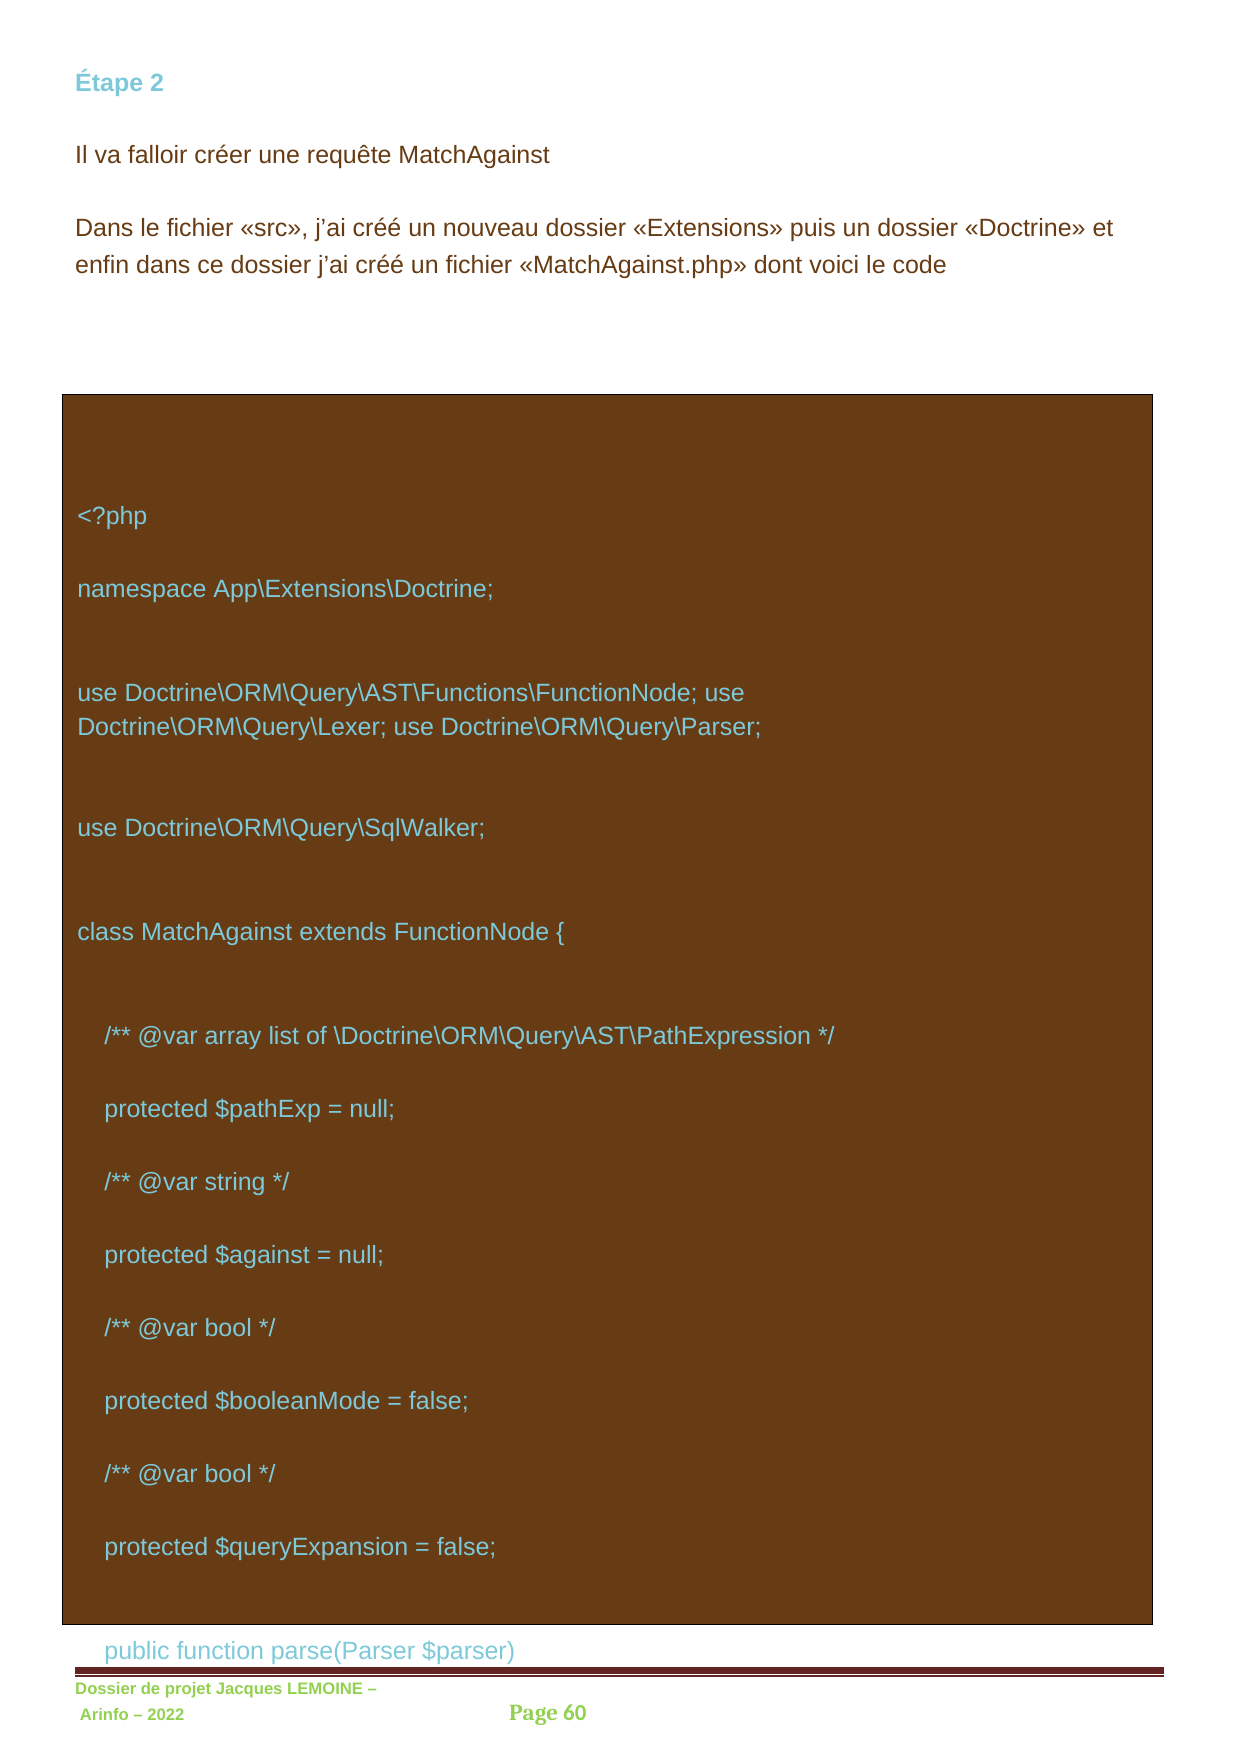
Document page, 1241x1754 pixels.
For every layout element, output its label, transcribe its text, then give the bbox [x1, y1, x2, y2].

text public function parse(Parser $parser) [104, 1636, 1164, 1665]
text /** @var bool */ [104, 1459, 1164, 1488]
text /** @var array list of \Doctrine\ORM\Query\AST\PathExpression */ [104, 1021, 1164, 1050]
text <?php [77, 501, 1164, 529]
text class MatchAgainst extends FunctionNode { [77, 917, 635, 946]
text Dans le fichier «src», j’ai créé un nouveau dossier «Extensions» puis un dossier «Doctrine» et enfin dans ce dossier j’ai créé un fichier «MatchAgainst.php» dont voici le code [75, 213, 1164, 279]
text use Doctrine\ORM\Query\AST\Functions\FunctionNode; use Doctrine\ORM\Query\Lexer; use Doctrine\ORM\Query\Parser; [77, 678, 829, 740]
text use Doctrine\ORM\Query\SqlWalker; [77, 813, 1164, 842]
text /** @var string */ [104, 1167, 1164, 1196]
text namespace App\Extensions\Doctrine; [77, 574, 1164, 602]
text protected $pathExp = null; [104, 1094, 1164, 1123]
text protected $against = null; [104, 1240, 1164, 1269]
text /** @var bool */ [104, 1313, 1164, 1342]
text protected $queryExpansion = false; [104, 1532, 1164, 1561]
text Il va falloir créer une requête MatchAgainst [75, 141, 1164, 169]
text protected $booleanMode = false; [104, 1386, 1164, 1415]
text Étape 2 [75, 68, 1164, 96]
